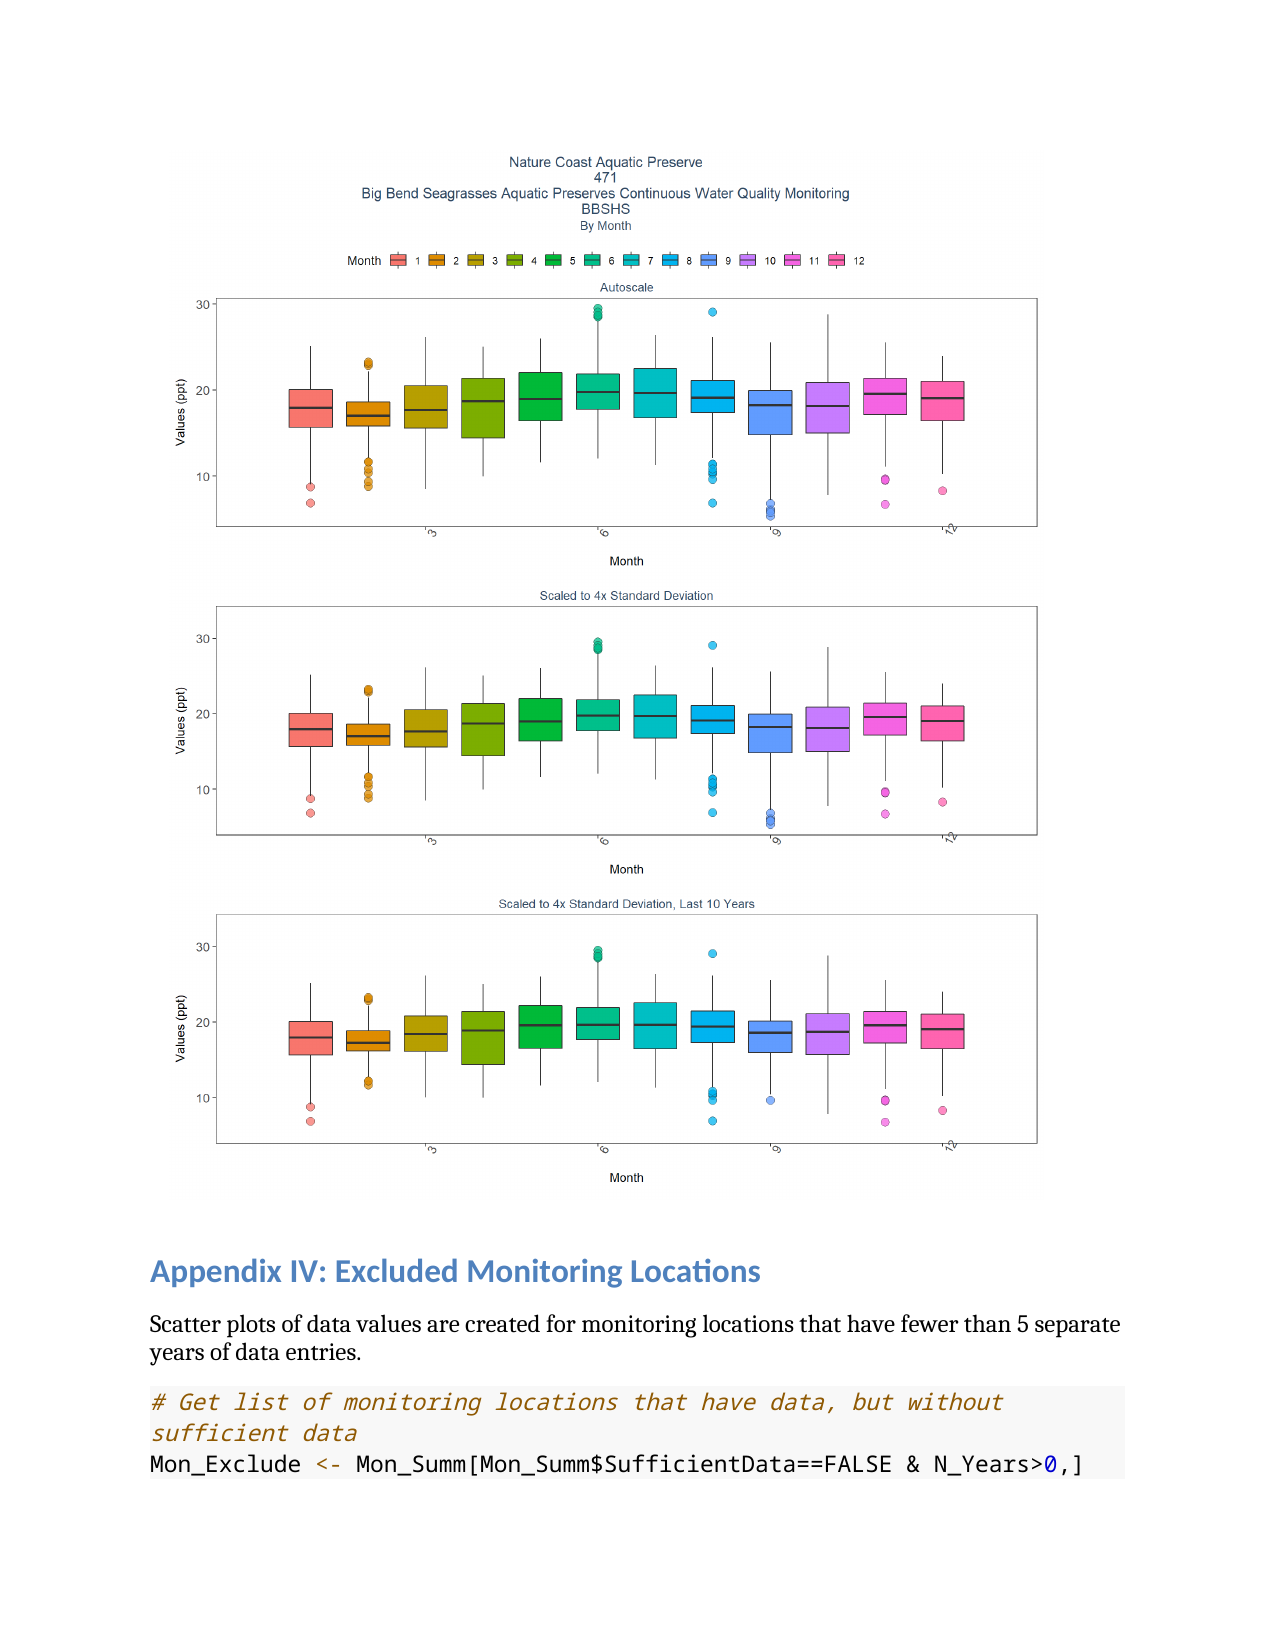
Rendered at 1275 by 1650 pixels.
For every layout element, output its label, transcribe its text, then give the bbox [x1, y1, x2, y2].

subtitle Appendix IV: Excluded Monitoring Locations [150, 1250, 1125, 1291]
picture [168, 150, 1044, 1200]
text Scatter plots of data values are created for monitoring locations that have fewer than 5 separate years of data entries. [150, 1309, 1125, 1367]
